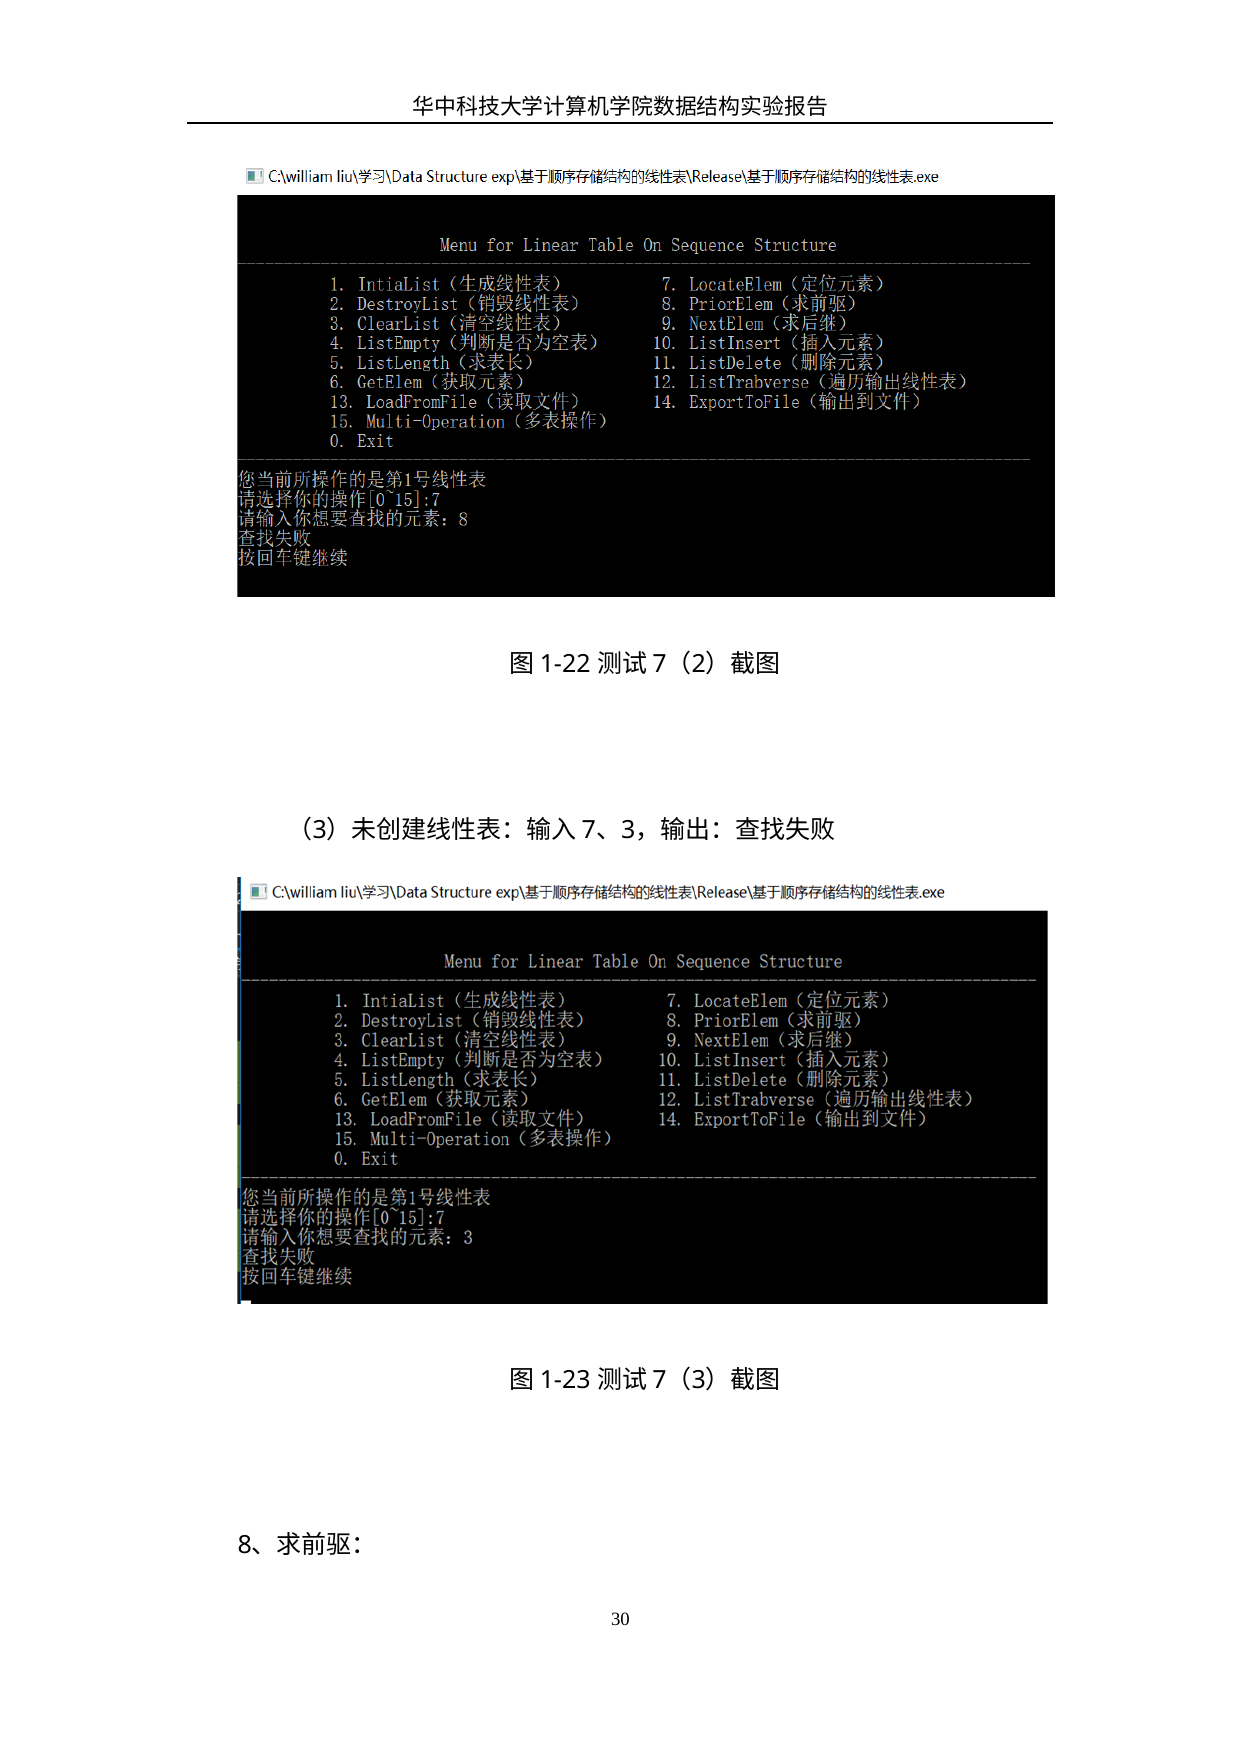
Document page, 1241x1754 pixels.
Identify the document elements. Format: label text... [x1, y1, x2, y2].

text 8、求前驱： [187, 1511, 1053, 1576]
text 图1-23 测试7（3）截图 [187, 1345, 1053, 1410]
text （3）未创建线性表：输入7、3，输出：查找失败 [187, 795, 1053, 860]
text 图1-22 测试7（2）截图 [187, 629, 1053, 694]
picture [237, 162, 1055, 597]
picture [237, 877, 1048, 1304]
